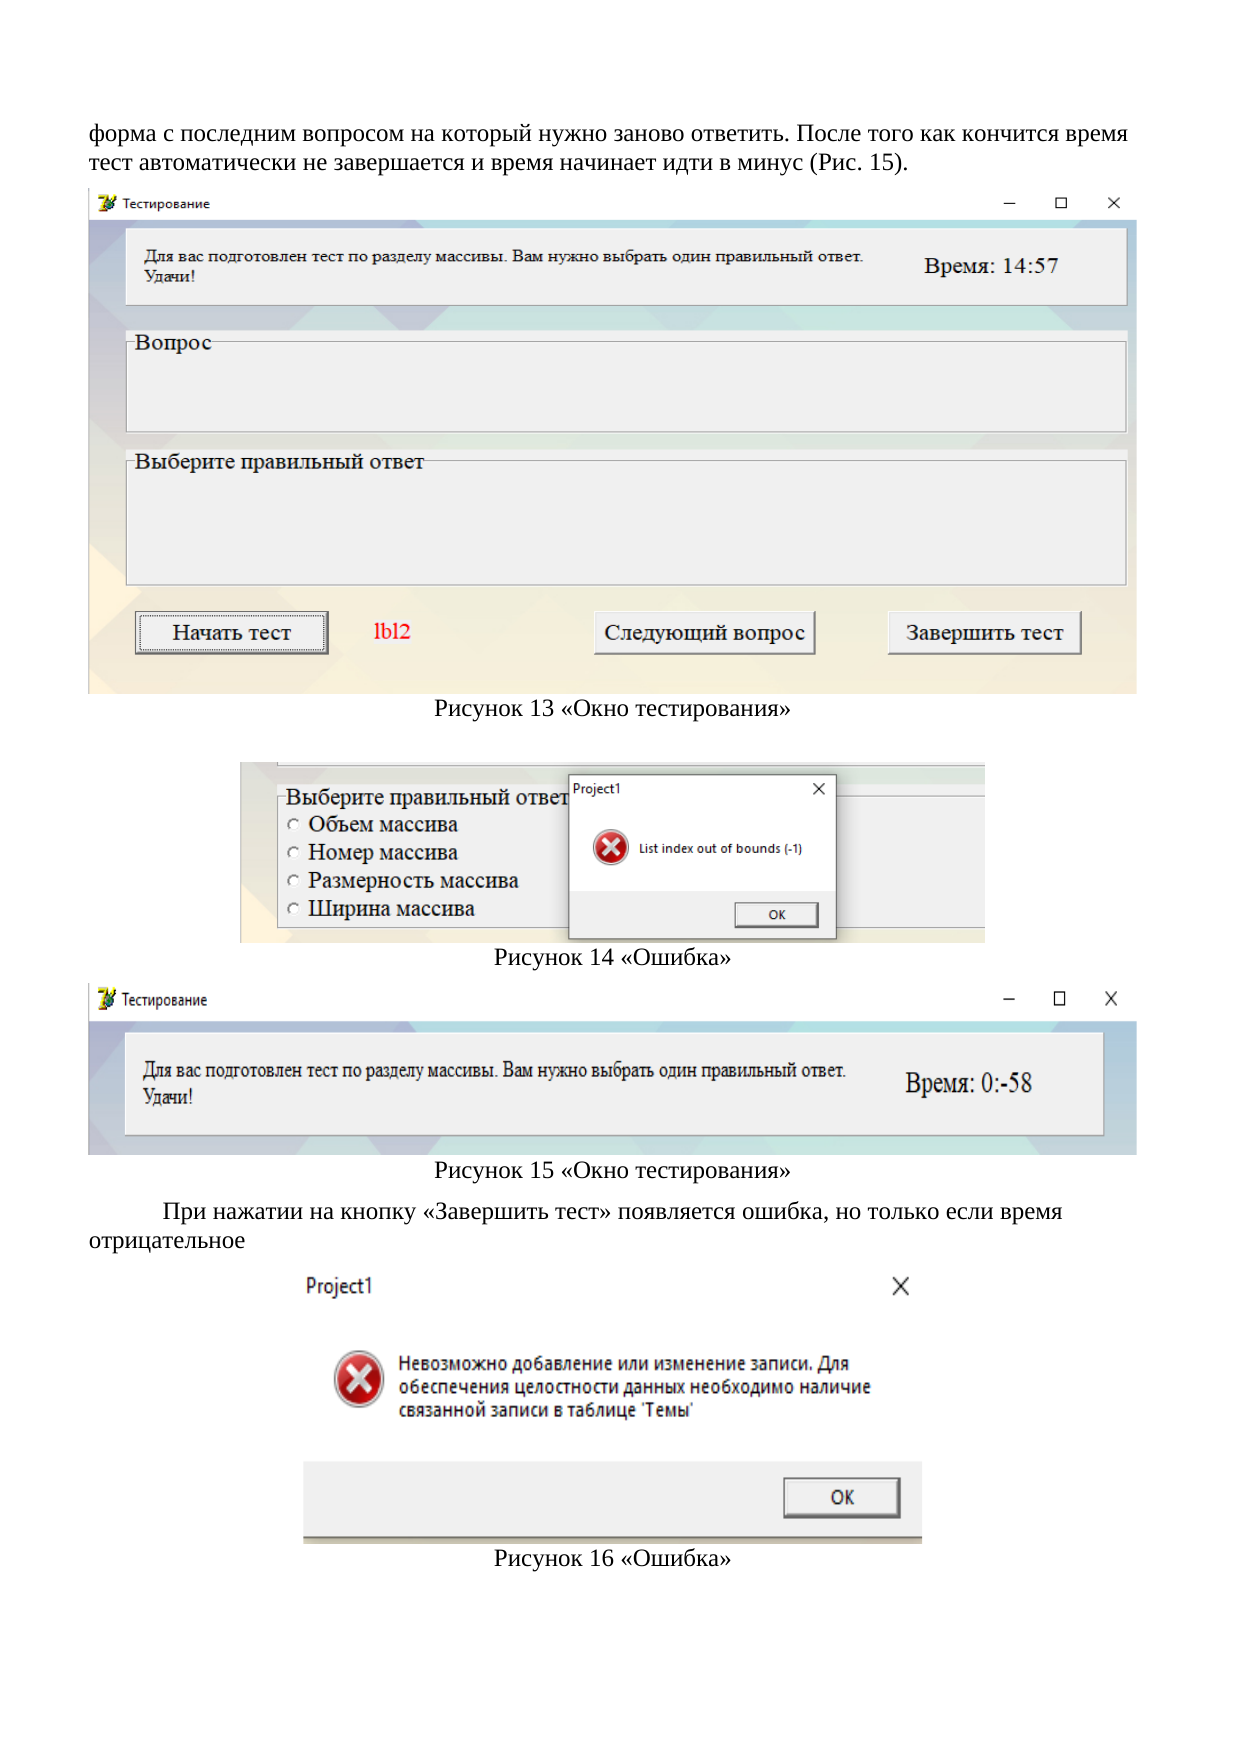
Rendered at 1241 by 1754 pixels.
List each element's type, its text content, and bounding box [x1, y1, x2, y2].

text При нажатии на кнопку «Завершить тест» появляется ошибка, но только если время отрицательное [88, 1196, 1137, 1253]
text Рисунок 13 «Окно тестирования» [88, 694, 1137, 722]
text Рисунок 15 «Окно тестирования» [88, 1155, 1137, 1183]
picture [303, 1266, 923, 1544]
picture [88, 983, 1137, 1155]
picture [88, 188, 1137, 694]
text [88, 118, 1137, 176]
text Рисунок 16 «Ошибка» [88, 1543, 1137, 1572]
text Рисунок 14 «Ошибка» [88, 942, 1137, 971]
picture [240, 762, 985, 943]
